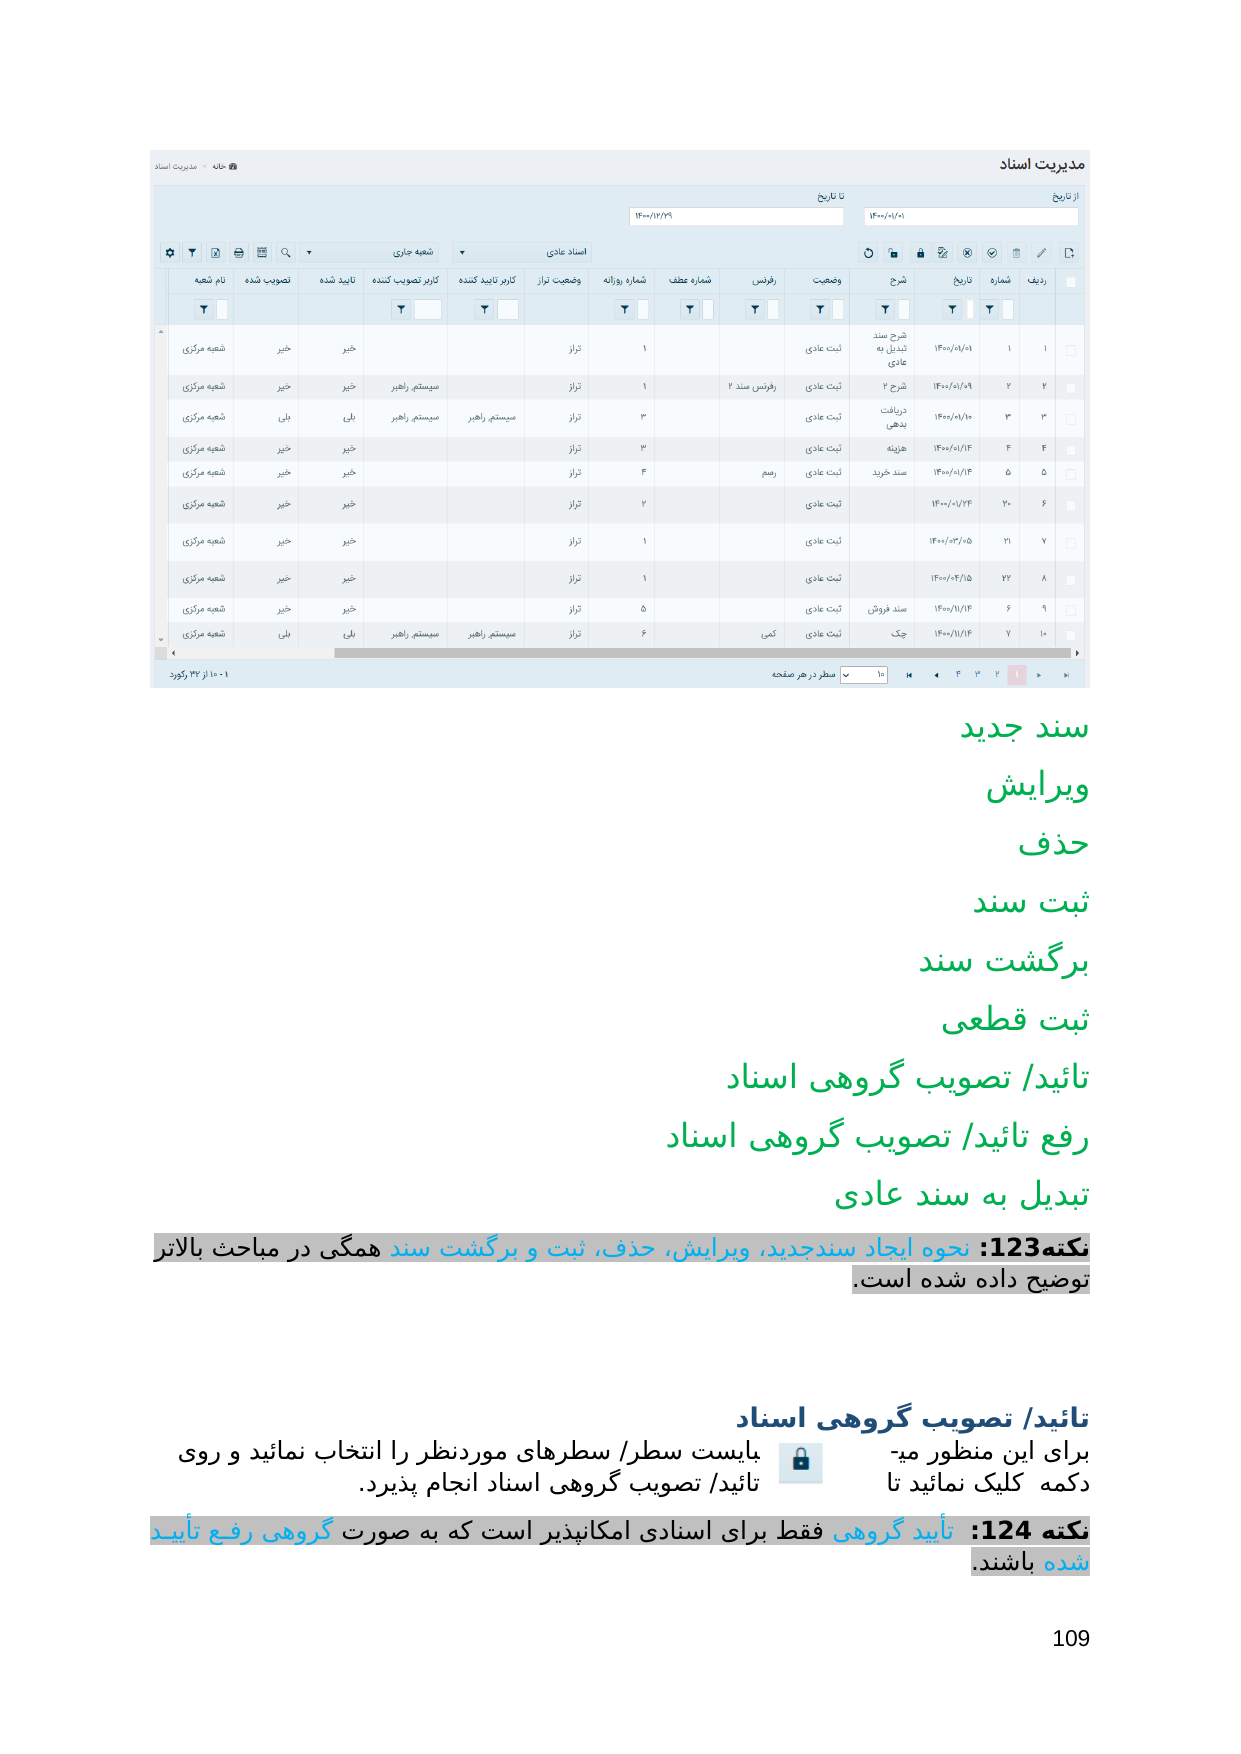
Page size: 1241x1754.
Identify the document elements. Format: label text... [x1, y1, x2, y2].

text سند جدید [150, 706, 1090, 745]
text برگشت سند [150, 941, 1090, 979]
text رفع تائید/ تصویب گروهی اسناد [150, 1116, 1090, 1155]
text حذف [150, 823, 1090, 862]
picture [778, 1443, 823, 1484]
text تائید/ تصویب گروهی اسناد [150, 1058, 1090, 1096]
text ثبت سند [150, 882, 1090, 921]
text ثبت قطعی [150, 999, 1090, 1038]
text ویرایش [150, 765, 1090, 804]
text تبدیل به سند عادی [150, 1175, 1090, 1213]
picture [150, 150, 1090, 688]
text نکته123: نحوه ایجاد سندجدید، ویرایش، حذف، ثبت و برگشت سند همگی در مباحث بالاتر توضیح داده شده است. [150, 1233, 1090, 1294]
text نکته 124: تأیید گروهی فقط برای اسنادی امکانپذیر است که به صورت گروهی رفع تأیید شده باشند. [150, 1545, 1090, 1576]
subtitle تائید/ تصویب گروهی اسناد [150, 1402, 1090, 1434]
text برای این منظور میبایست سطر/ سطرهای موردنظر را انتخاب نمائید و روی دکمه کلیک نمائید تا تائید/ تصویب گروهی اسناد انجام پذیرد. [150, 1436, 1090, 1497]
